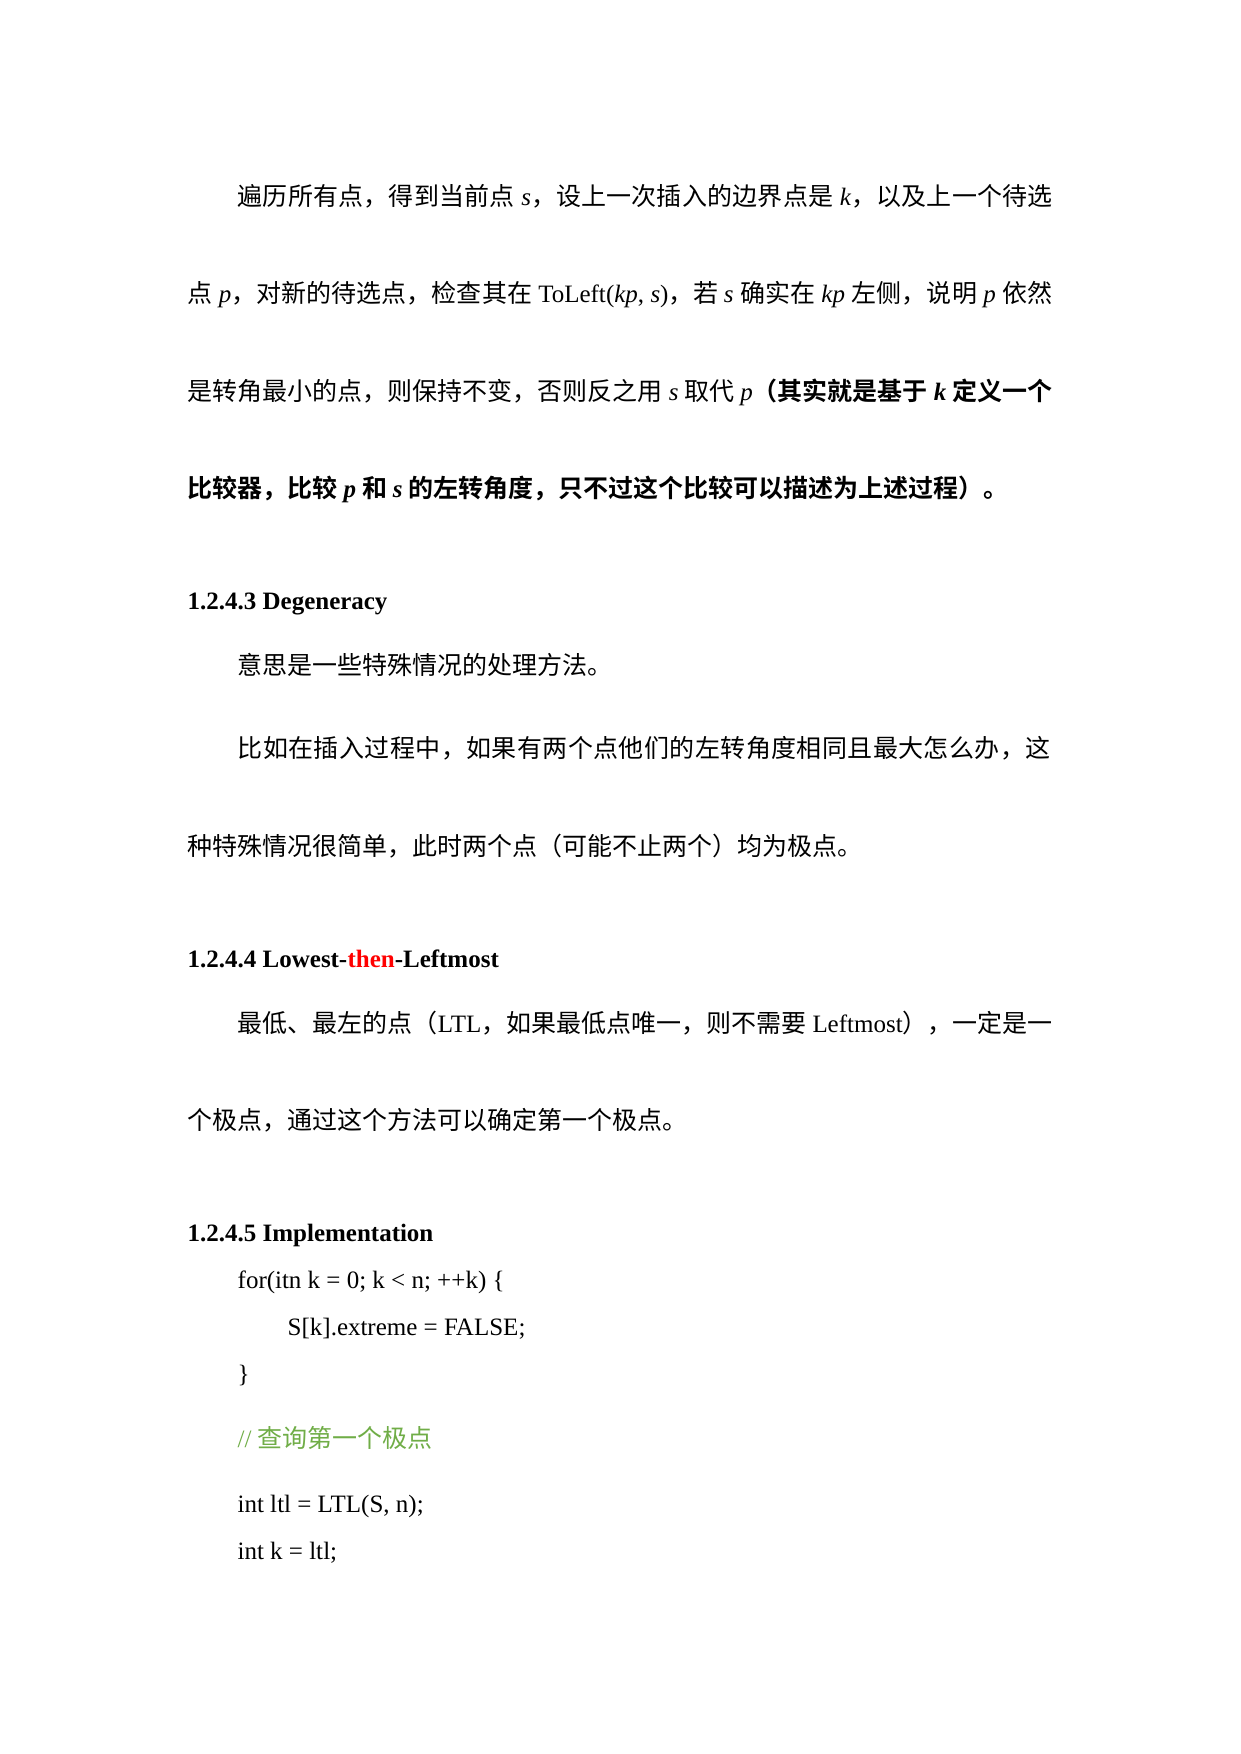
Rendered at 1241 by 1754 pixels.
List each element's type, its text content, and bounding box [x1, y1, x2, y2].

text 最低、最左的点（LTL，如果最低点唯一，则不需要 Leftmost），一定是一个极点，通过这个方法可以确定第一个极点。 [187, 989, 1053, 1151]
text // 查询第一个极点 [187, 1404, 1053, 1469]
text 1.2.4.3 Degeneracy [187, 584, 1053, 617]
text } [187, 1357, 1053, 1389]
text 比如在插入过程中，如果有两个点他们的左转角度相同且最大怎么办，这种特殊情况很简单，此时两个点（可能不止两个）均为极点。 [187, 714, 1053, 877]
text 1.2.4.5 Implementation [187, 1216, 1053, 1249]
text 意思是一些特殊情况的处理方法。 [187, 631, 1053, 696]
text 1.2.4.4 Lowest-then-Leftmost [187, 942, 1053, 974]
text for(itn k = 0; k < n; ++k) { [187, 1263, 1053, 1296]
text 遍历所有点，得到当前点 s，设上一次插入的边界点是 k，以及上一个待选点 p，对新的待选点，检查其在ToLeft(kp, s)，若s 确实在 kp 左侧，说明 p 依然是转角最小的点，则保持不变，否则反之用 s 取代 p（其实就是基于 k 定义一个比较器，比较 p 和 s 的左转角度，只不过这个比较可以描述为上述过程）。 [187, 162, 1053, 519]
text S[k].extreme = FALSE; [187, 1310, 1053, 1343]
text int ltl = LTL(S, n); [187, 1487, 1053, 1519]
text int k = ltl; [187, 1534, 1053, 1566]
